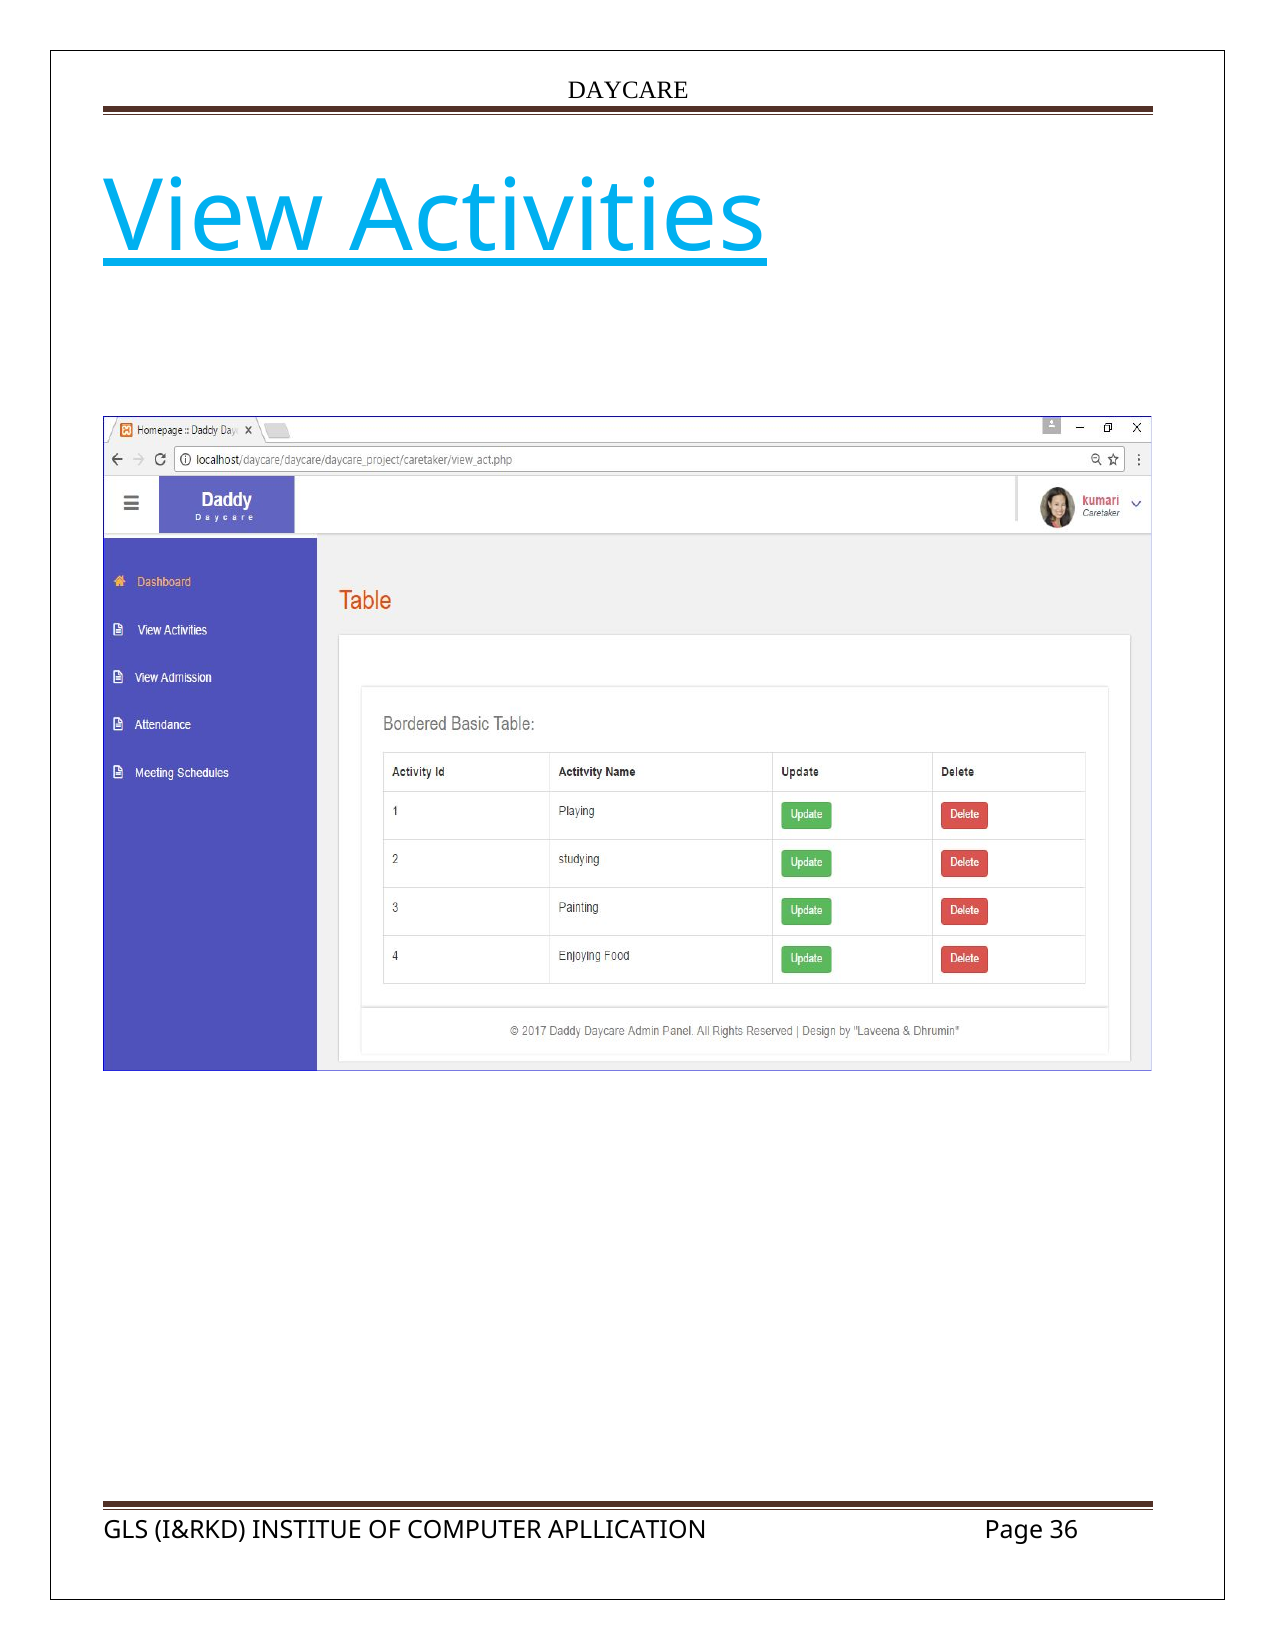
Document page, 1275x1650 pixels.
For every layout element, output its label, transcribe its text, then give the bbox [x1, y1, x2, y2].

text View Activities [103, 144, 1153, 280]
picture [103, 416, 1152, 1071]
